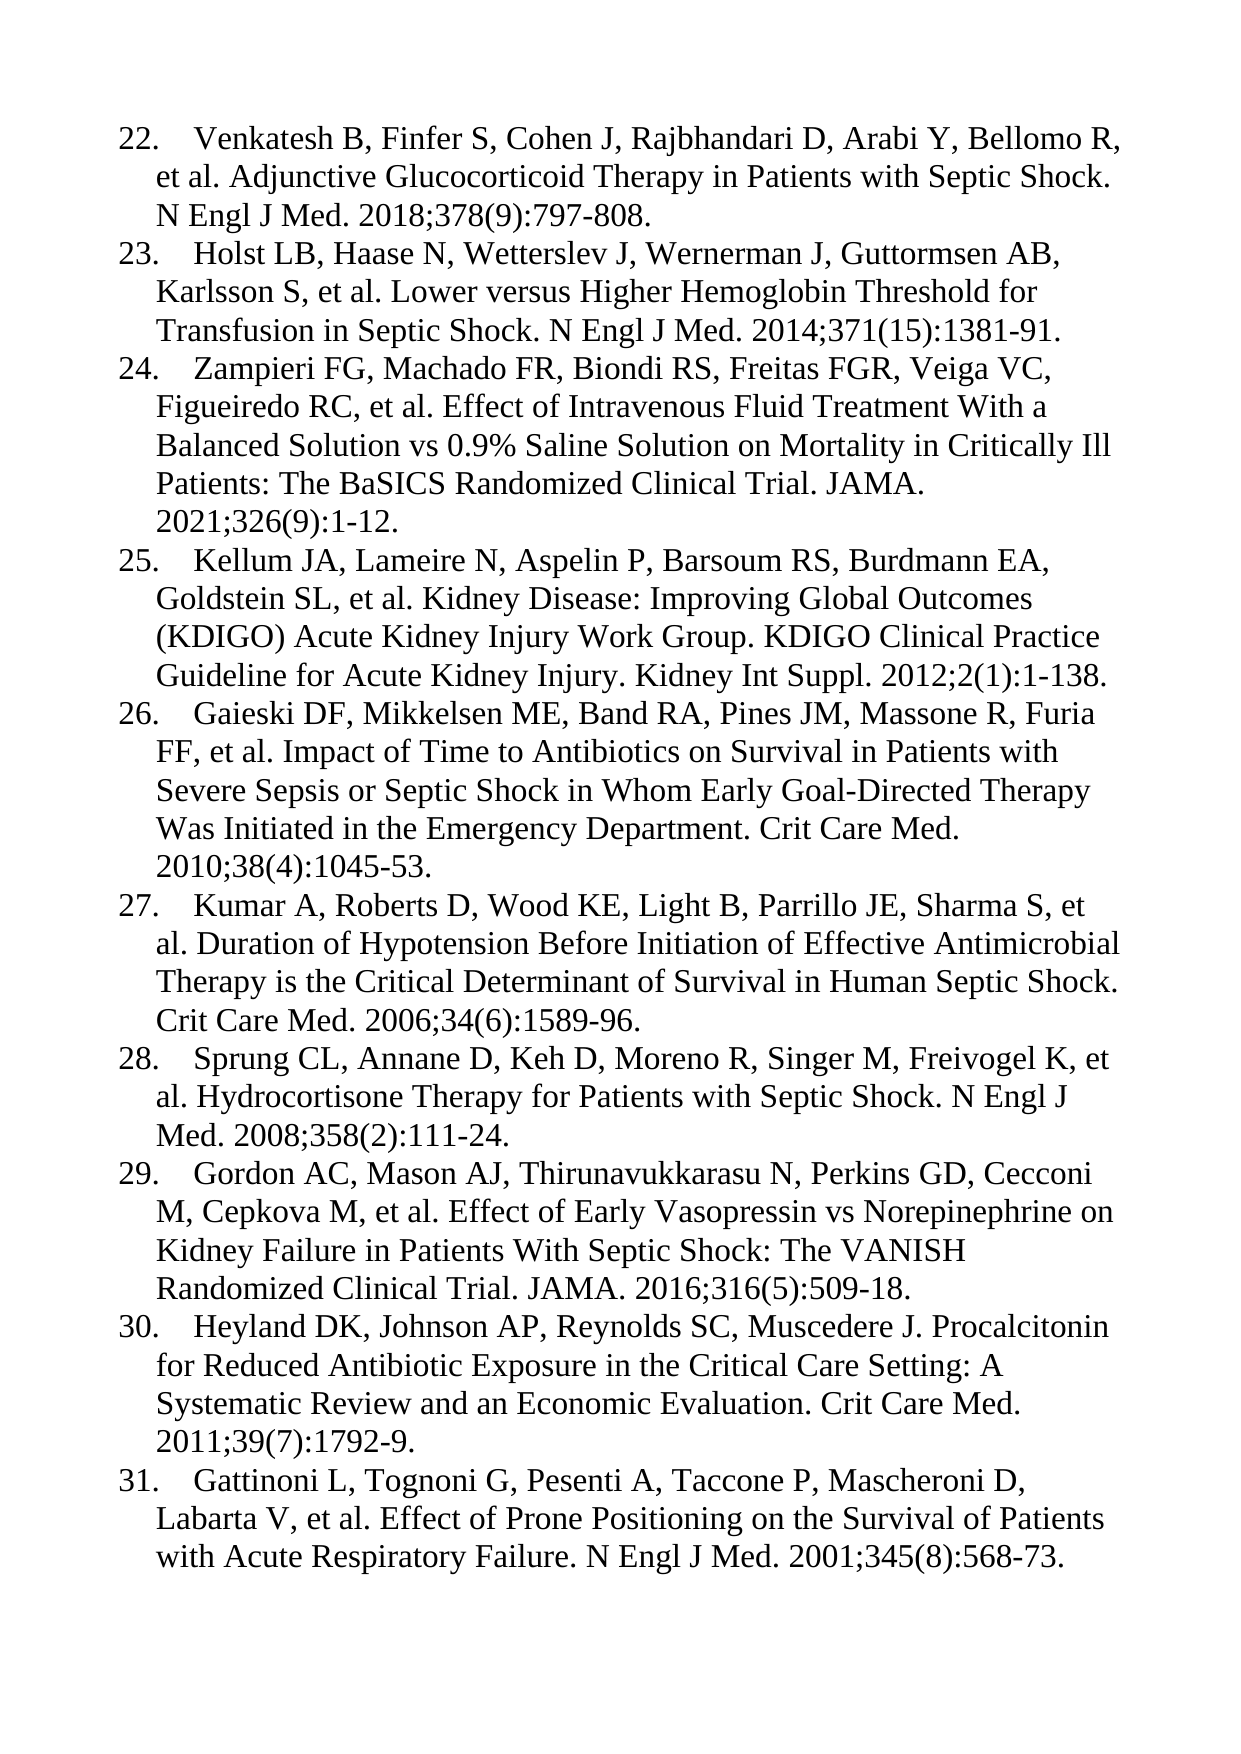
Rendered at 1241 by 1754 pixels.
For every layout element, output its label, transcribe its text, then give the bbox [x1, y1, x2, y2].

list Kellum JA, Lameire N, Aspelin P, Barsoum RS, Burdmann EA, Goldstein SL, et al. Kidney Disease: Improving Global Outcomes (KDIGO) Acute Kidney Injury Work Group. KDIGO Clinical Practice Guideline for Acute Kidney Injury. Kidney Int Suppl. 2012;2(1):1-138. [118, 540, 1122, 693]
list Zampieri FG, Machado FR, Biondi RS, Freitas FGR, Veiga VC, Figueiredo RC, et al. Effect of Intravenous Fluid Treatment With a Balanced Solution vs 0.9% Saline Solution on Mortality in Critically Ill Patients: The BaSICS Randomized Clinical Trial. JAMA. 2021;326(9):1-12. [118, 348, 1122, 540]
list Gattinoni L, Tognoni G, Pesenti A, Taccone P, Mascheroni D, Labarta V, et al. Effect of Prone Positioning on the Survival of Patients with Acute Respiratory Failure. N Engl J Med. 2001;345(8):568-73. [118, 1460, 1122, 1575]
list Kumar A, Roberts D, Wood KE, Light B, Parrillo JE, Sharma S, et al. Duration of Hypotension Before Initiation of Effective Antimicrobial Therapy is the Critical Determinant of Survival in Human Septic Shock. Crit Care Med. 2006;34(6):1589-96. [118, 885, 1122, 1038]
list Holst LB, Haase N, Wetterslev J, Wernerman J, Guttormsen AB, Karlsson S, et al. Lower versus Higher Hemoglobin Threshold for Transfusion in Septic Shock. N Engl J Med. 2014;371(15):1381-91. [118, 233, 1122, 348]
list Venkatesh B, Finfer S, Cohen J, Rajbhandari D, Arabi Y, Bellomo R, et al. Adjunctive Glucocorticoid Therapy in Patients with Septic Shock. N Engl J Med. 2018;378(9):797-808. [118, 118, 1122, 233]
list Gordon AC, Mason AJ, Thirunavukkarasu N, Perkins GD, Cecconi M, Cepkova M, et al. Effect of Early Vasopressin vs Norepinephrine on Kidney Failure in Patients With Septic Shock: The VANISH Randomized Clinical Trial. JAMA. 2016;316(5):509-18. [118, 1153, 1122, 1306]
list Gaieski DF, Mikkelsen ME, Band RA, Pines JM, Massone R, Furia FF, et al. Impact of Time to Antibiotics on Survival in Patients with Severe Sepsis or Septic Shock in Whom Early Goal-Directed Therapy Was Initiated in the Emergency Department. Crit Care Med. 2010;38(4):1045-53. [118, 693, 1122, 885]
list Sprung CL, Annane D, Keh D, Moreno R, Singer M, Freivogel K, et al. Hydrocortisone Therapy for Patients with Septic Shock. N Engl J Med. 2008;358(2):111-24. [118, 1038, 1122, 1153]
list Heyland DK, Johnson AP, Reynolds SC, Muscedere J. Procalcitonin for Reduced Antibiotic Exposure in the Critical Care Setting: A Systematic Review and an Economic Evaluation. Crit Care Med. 2011;39(7):1792-9. [118, 1306, 1122, 1460]
